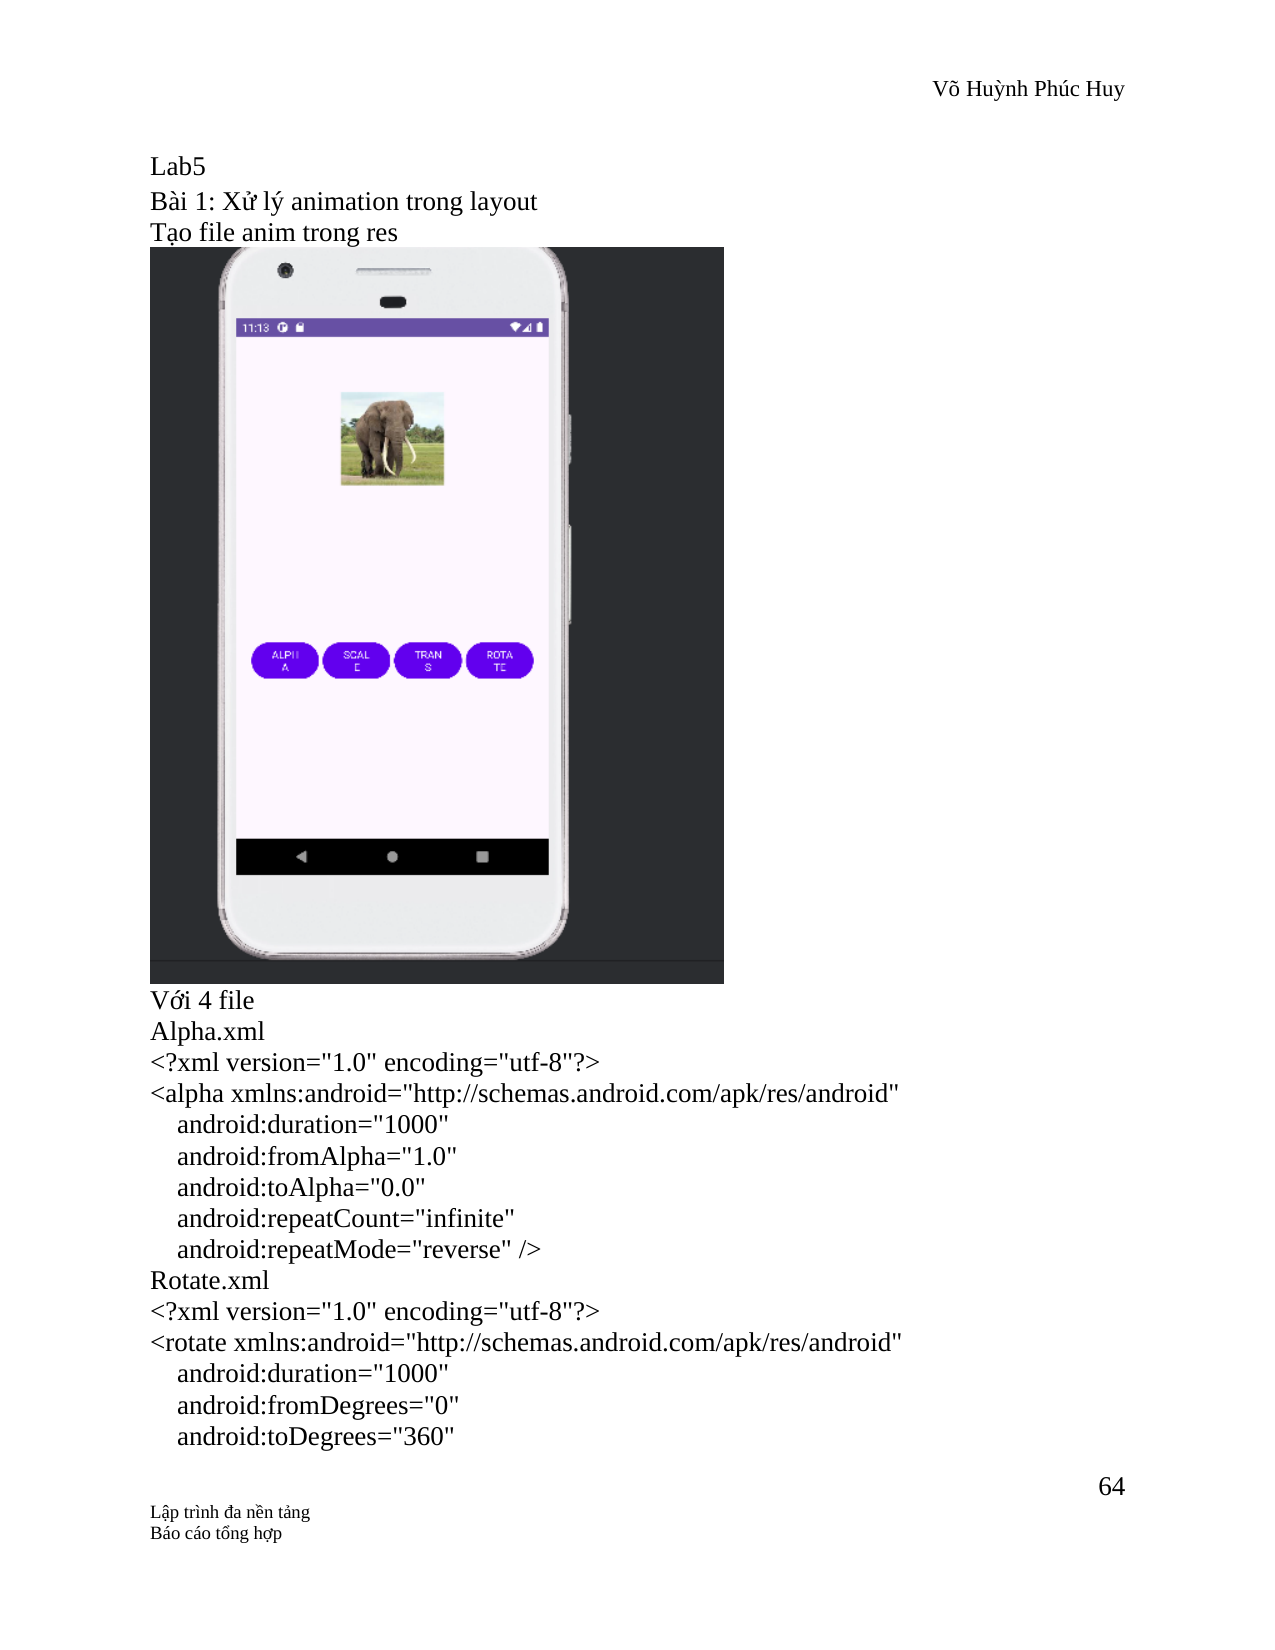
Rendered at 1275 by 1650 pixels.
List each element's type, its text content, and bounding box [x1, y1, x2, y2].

subtitle Lab5 [150, 150, 1125, 181]
text Rotate.xml [150, 1264, 1125, 1295]
subtitle Bài 1: Xử lý animation trong layout [150, 185, 1125, 216]
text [150, 1295, 1125, 1451]
text Alpha.xml <?xml version="1.0" encoding="utf-8"?> <alpha xmlns:android="http://schemas.android.com/apk/res/android" android:duration="1000" android:fromAlpha="1.0" android:toAlpha="0.0" android:repeatCount="infinite" android:repeatMode="reverse" /> [150, 1015, 1125, 1264]
picture [150, 247, 724, 984]
text Tạo file anim trong res [150, 216, 1125, 248]
text Với 4 file [150, 984, 1125, 1015]
